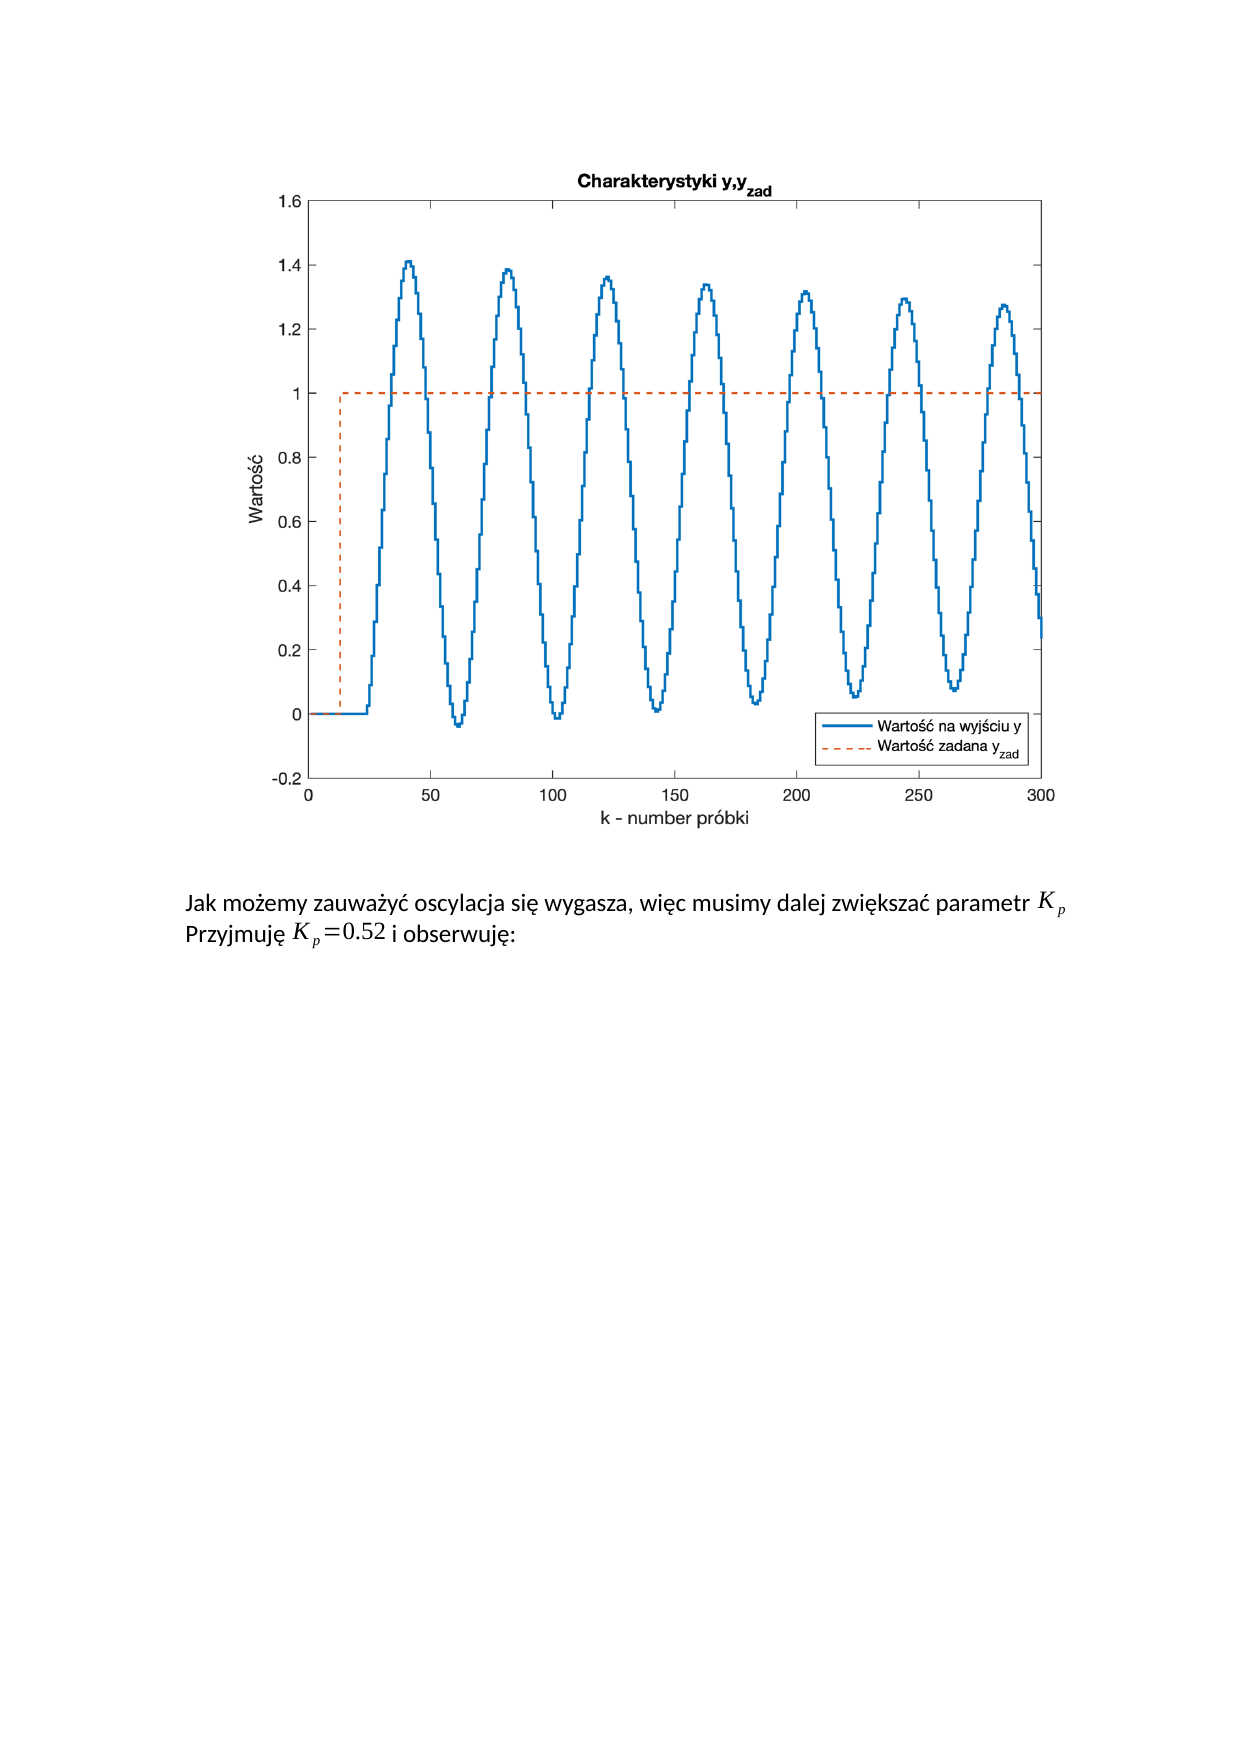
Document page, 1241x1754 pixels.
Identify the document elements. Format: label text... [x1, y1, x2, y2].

picture [185, 147, 1130, 856]
text Jak możemy zauważyć oscylacja się wygasza, więc musimy dalej zwiększać parametr [185, 886, 1093, 918]
text Przyjmuję i obserwuję: [185, 918, 1093, 949]
